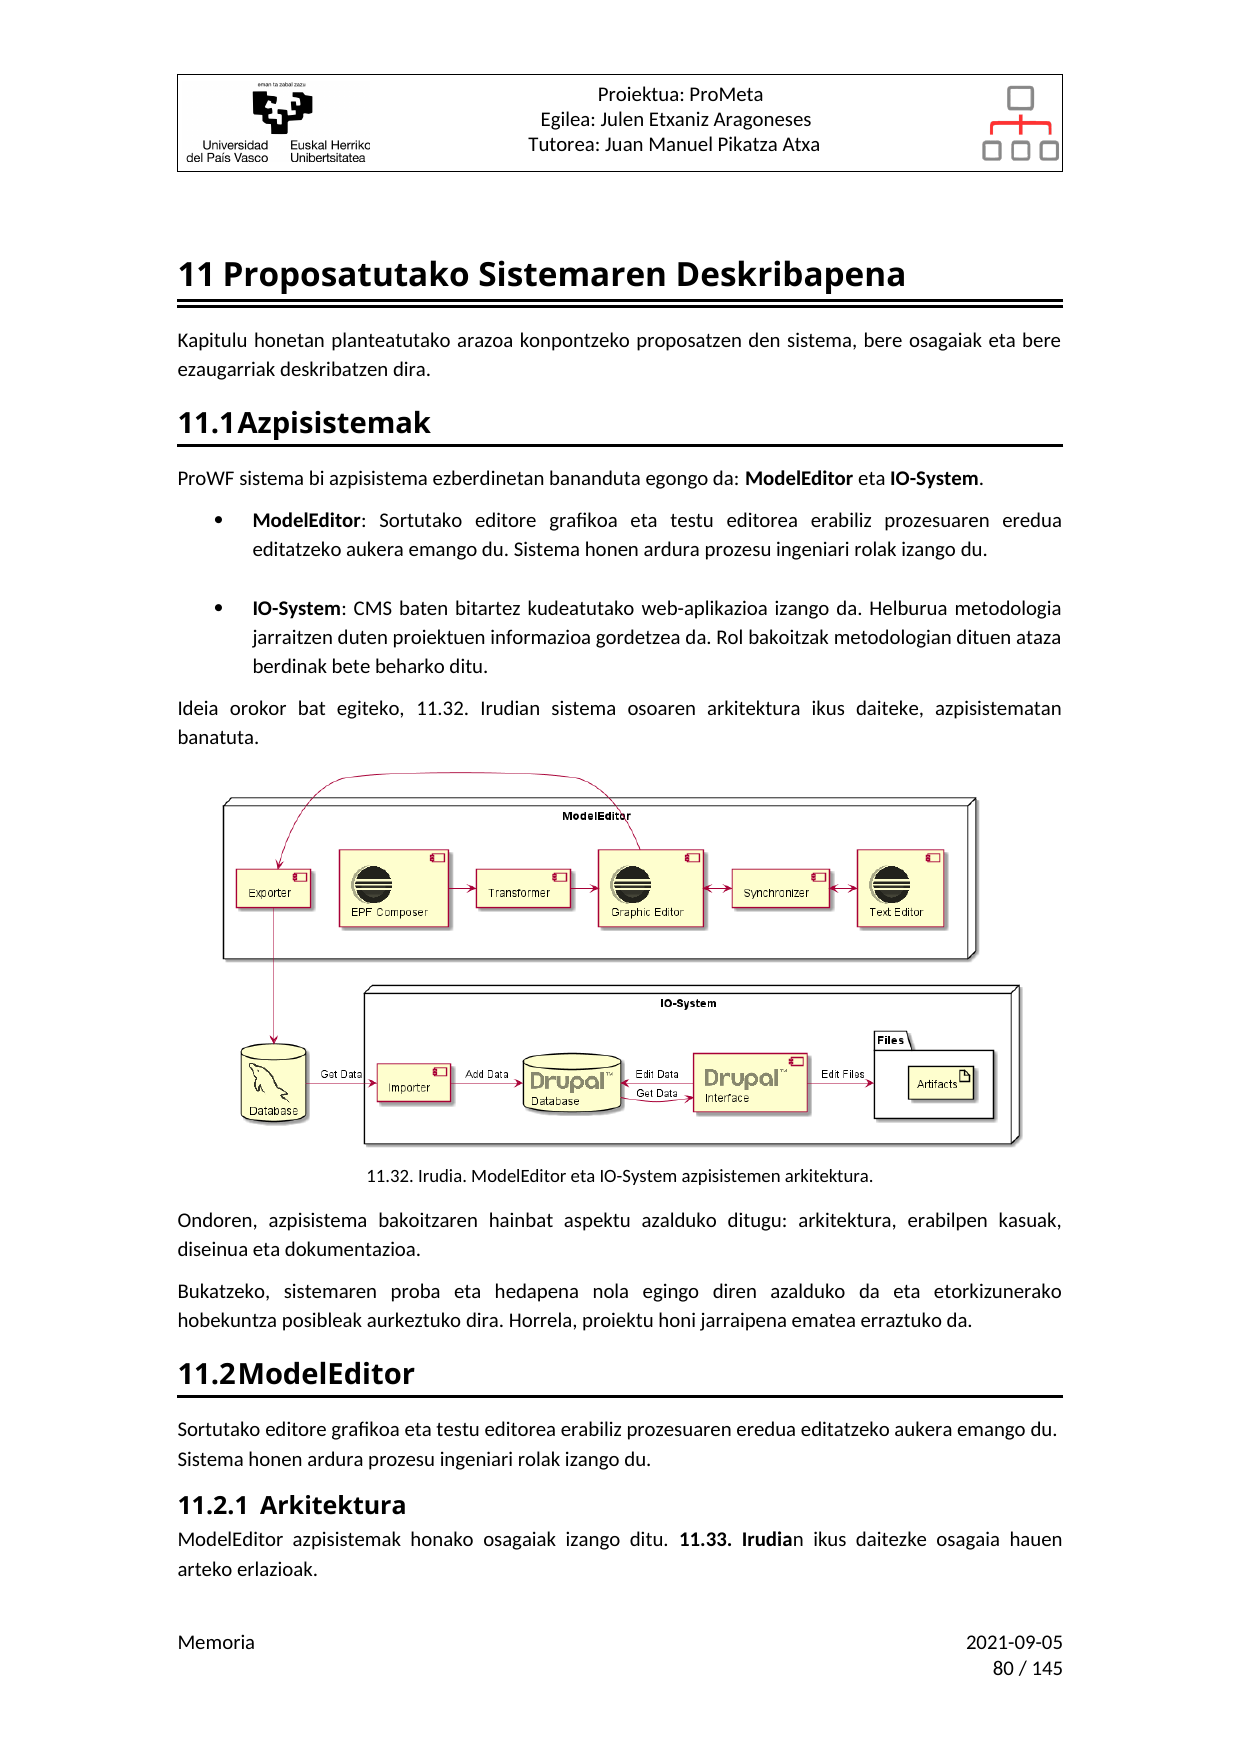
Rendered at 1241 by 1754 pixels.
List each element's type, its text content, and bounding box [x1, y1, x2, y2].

text ProWF sistema bi azpisistema ezberdinetan bananduta egongo da: ModelEditor eta IO-System. [177, 466, 1063, 491]
subtitle Arkitektura [177, 1487, 1063, 1522]
picture [210, 765, 1030, 1148]
subtitle Proposatutako Sistemaren Deskribapena [177, 251, 1063, 299]
list ModelEditor: Sortutako editore grafikoa eta testu editorea erabiliz prozesuaren eredua editatzeko aukera emango du. Sistema honen ardura prozesu ingeniari rolak izango du. [215, 507, 1063, 562]
picture [978, 80, 1060, 162]
text Ondoren, azpisistema bakoitzaren hainbat aspektu azalduko ditugu: arkitektura, erabilpen kasuak, diseinua eta dokumentazioa. [177, 1207, 1063, 1262]
text Kapitulu honetan planteatutako arazoa konpontzeko proposatzen den sistema, bere osagaiak eta bere ezaugarriak deskribatzen dira. [177, 327, 1063, 382]
subtitle ModelEditor [177, 1353, 1063, 1395]
text Sortutako editore grafikoa eta testu editorea erabiliz prozesuaren eredua editatzeko aukera emango du. Sistema honen ardura prozesu ingeniari rolak izango du. [177, 1417, 1063, 1471]
list IO-System: CMS baten bitartez kudeatutako web-aplikazioa izango da. Helburua metodologia jarraitzen duten proiektuen informazioa gordetzea da. Rol bakoitzak metodologian dituen ataza berdinak bete beharko ditu. [215, 595, 1063, 678]
subtitle Azpisistemak [177, 402, 1063, 444]
text Bukatzeko, sistemaren proba eta hedapena nola egingo diren azalduko da eta etorkizunerako hobekuntza posibleak aurkeztuko dira. Horrela, proiektu honi jarraipena ematea erraztuko da. [177, 1278, 1063, 1333]
picture [182, 81, 370, 162]
